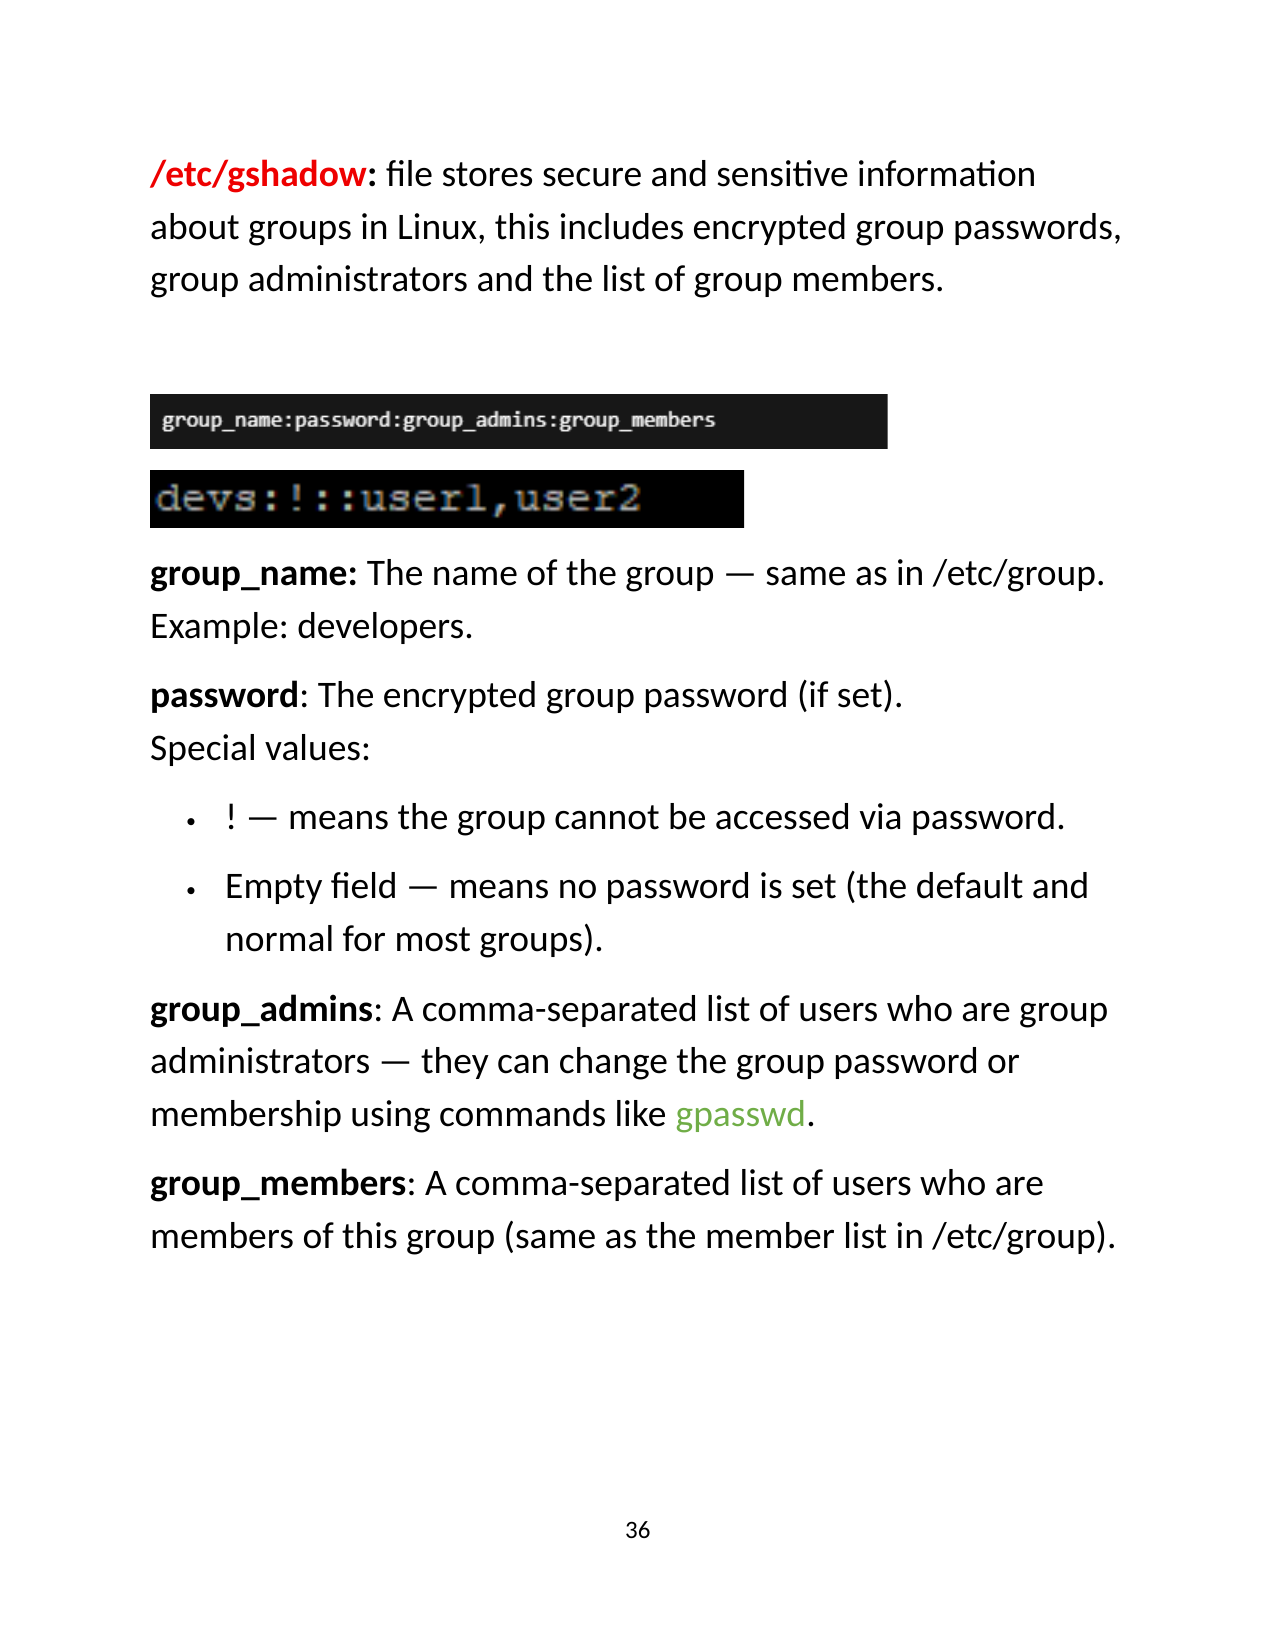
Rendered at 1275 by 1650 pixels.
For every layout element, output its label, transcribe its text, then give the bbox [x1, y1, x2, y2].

picture [150, 470, 745, 528]
list Empty field — means no password is set (the default and normal for most groups). [187, 862, 1125, 961]
text group_members: A comma-separated list of users who are members of this group (same as the member list in /etc/group). [150, 1159, 1125, 1258]
text /etc/gshadow: file stores secure and sensitive information about groups in Linux, this includes encrypted group passwords, group administrators and the list of group members. [150, 150, 1125, 301]
picture [150, 394, 888, 449]
text group_admins: A comma-separated list of users who are group administrators — they can change the group password or membership using commands like gpasswd. [150, 984, 1125, 1136]
text group_name: The name of the group — same as in /etc/group. Example: developers. [150, 549, 1125, 647]
text password: The encrypted group password (if set). Special values: [150, 671, 1125, 769]
list ! — means the group cannot be accessed via password. [187, 793, 1125, 839]
